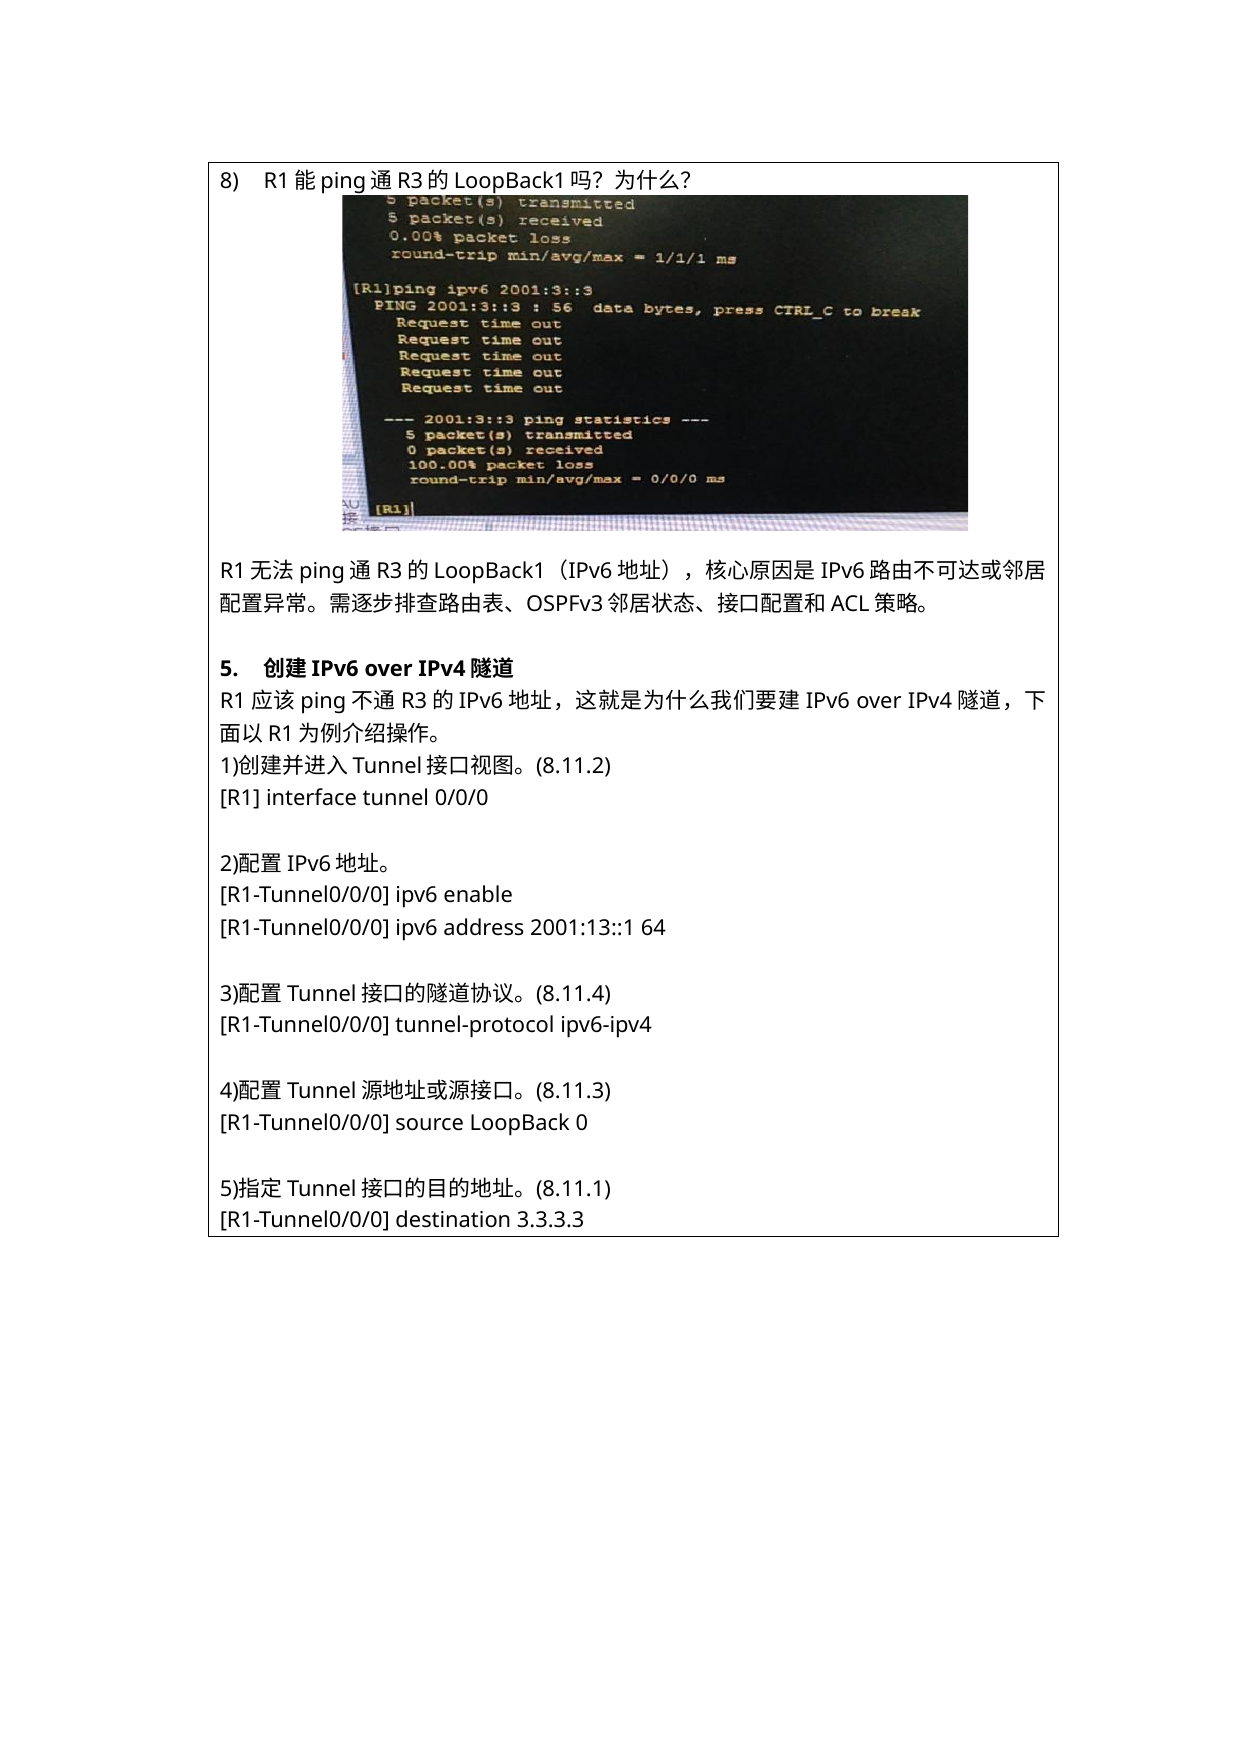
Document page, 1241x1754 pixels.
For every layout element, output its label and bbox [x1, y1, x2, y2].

picture [342, 195, 969, 531]
table_cell [209, 163, 1058, 1236]
